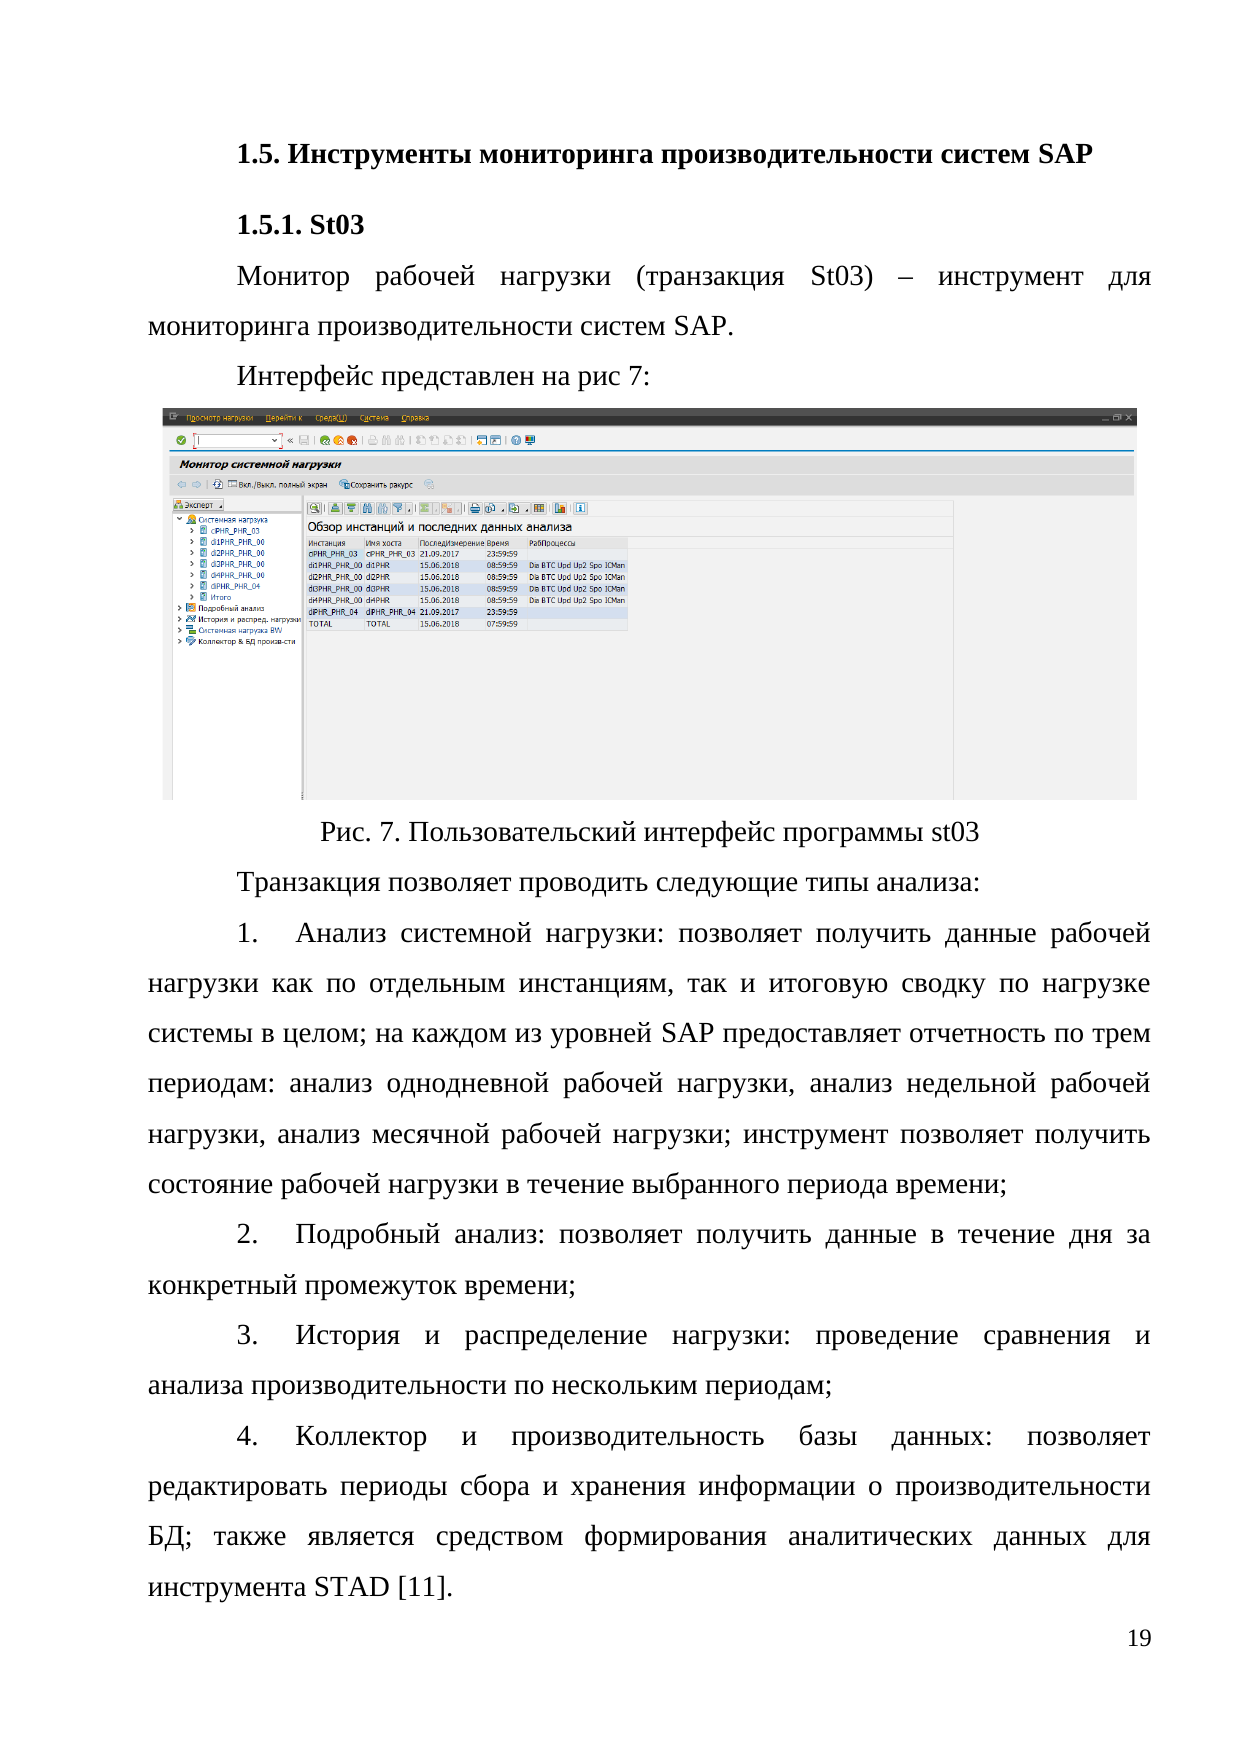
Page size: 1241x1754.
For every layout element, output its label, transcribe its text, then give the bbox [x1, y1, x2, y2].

list Интерфейс представлен на рис 7: [148, 358, 1152, 392]
list Анализ системной нагрузки: позволяет получить данные рабочей нагрузки как по отдельным инстанциям, так и итоговую сводку по нагрузке системы в целом; на каждом из уровней SAP предоставляет отчетность по трем периодам: анализ однодневной рабочей нагрузки, анализ недельной рабочей нагрузки, анализ месячной рабочей нагрузки; инструмент позволяет получить состояние рабочей нагрузки в течение выбранного периода времени; [148, 915, 1152, 1200]
picture [162, 408, 1137, 800]
subtitle 1.5. Инструменты мониторинга производительности систем SAP [148, 136, 1152, 170]
text Рис. 7. Пользовательский интерфейс программы st03 [148, 814, 1152, 848]
list Подробный анализ: позволяет получить данные в течение дня за конкретный промежуток времени; [148, 1217, 1152, 1300]
list Монитор рабочей нагрузки (транзакция St03) – инструмент для мониторинга производительности систем SAP. [148, 258, 1152, 341]
list История и распределение нагрузки: проведение сравнения и анализа производительности по нескольким периодам; [148, 1317, 1152, 1401]
subtitle 1.5.1. St03 [148, 207, 1152, 241]
list Коллектор и производительность базы данных: позволяет редактировать периоды сбора и хранения информации о производительности БД; также является средством формирования аналитических данных для инструмента STAD [11]. [148, 1418, 1152, 1602]
text Транзакция позволяет проводить следующие типы анализа: [148, 864, 1152, 898]
